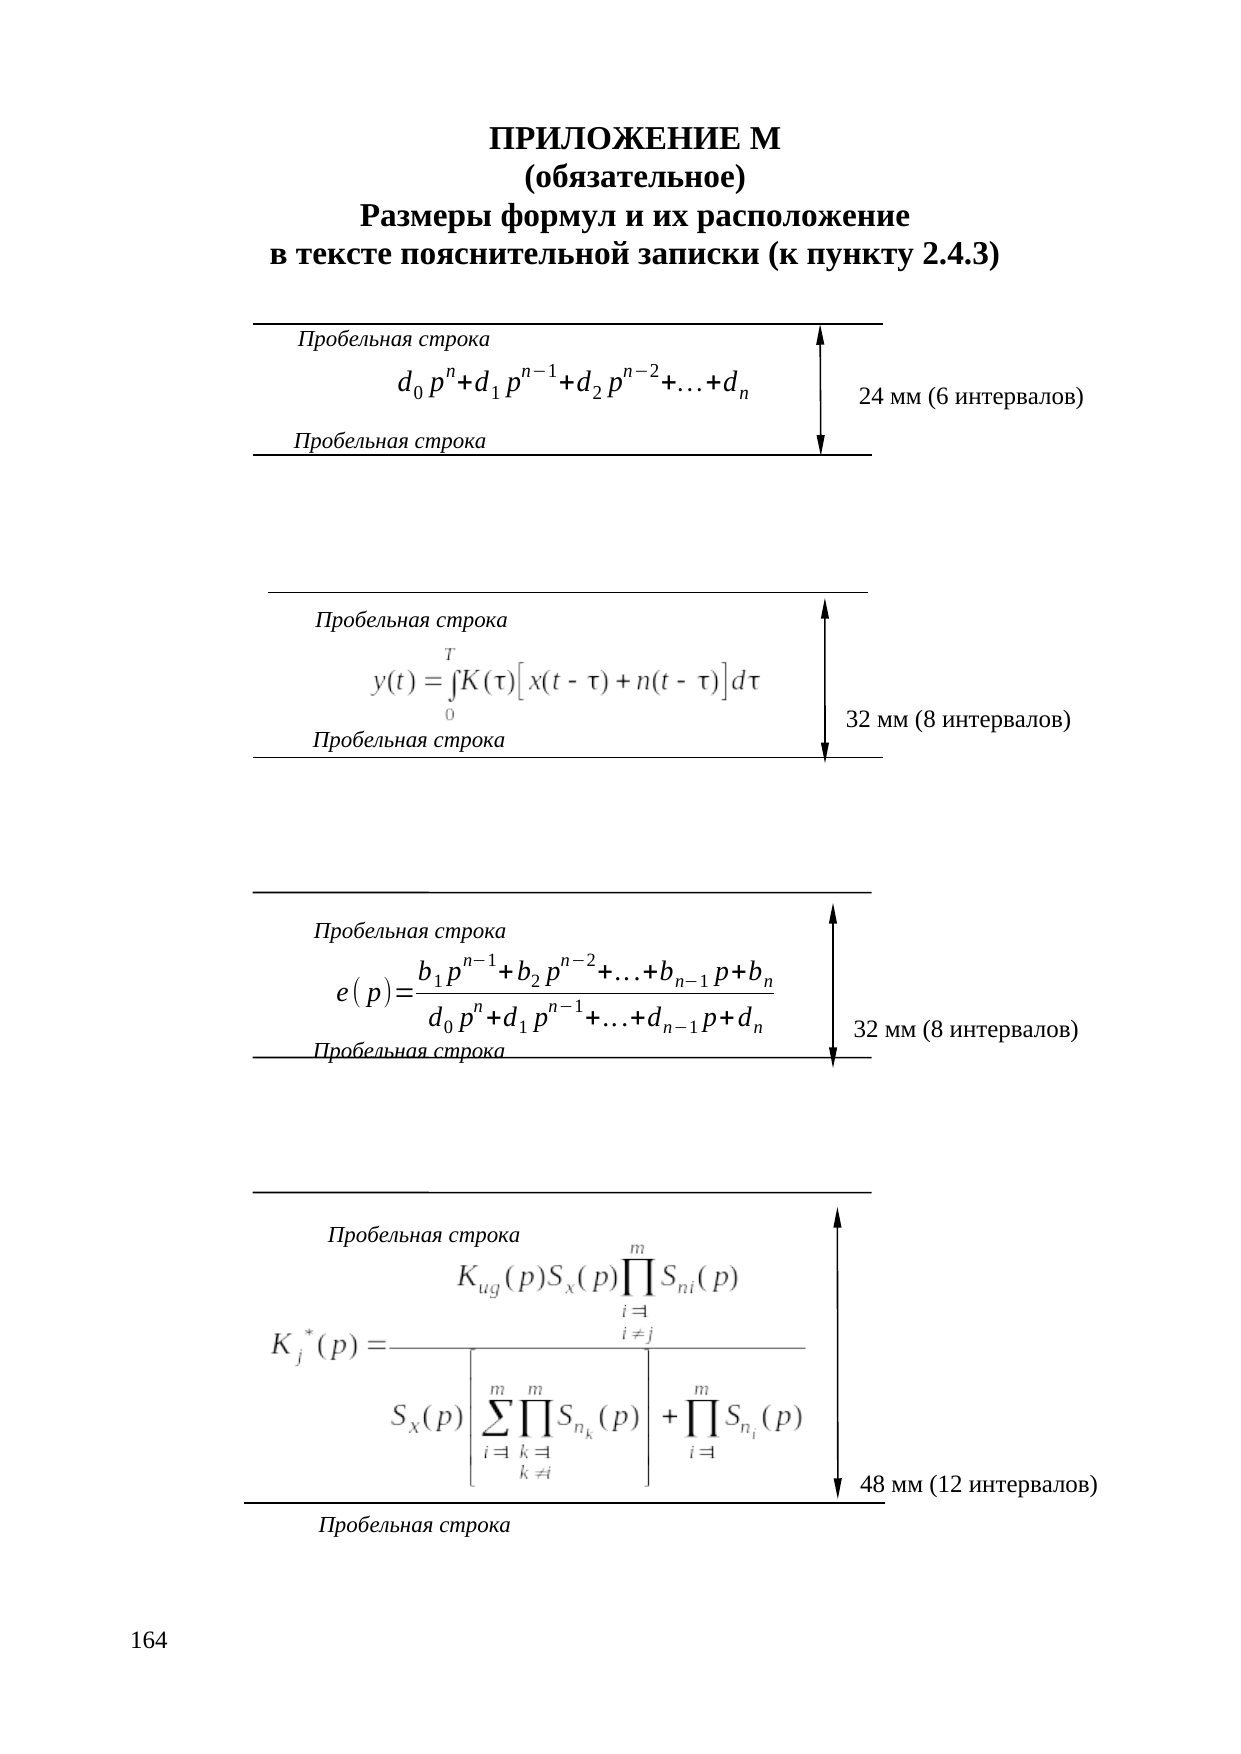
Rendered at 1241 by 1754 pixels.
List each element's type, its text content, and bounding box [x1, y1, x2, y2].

text (12 интервалов) [839, 1233, 1134, 1497]
text (8 интервалов) [130, 639, 824, 732]
text (12 интервалов) [130, 1233, 837, 1497]
text (6 интервалов) [283, 360, 819, 409]
text (8 интервалов) [130, 950, 832, 1043]
text (8 интервалов) [834, 950, 1134, 1043]
text (6 интервалов) [822, 360, 1134, 409]
subtitle Приложение М (обязательное) Размеры формул и их расположение в тексте пояснительной записки (к пункту 2.4.3) [130, 118, 1140, 271]
text (8 интервалов) [826, 639, 1134, 732]
